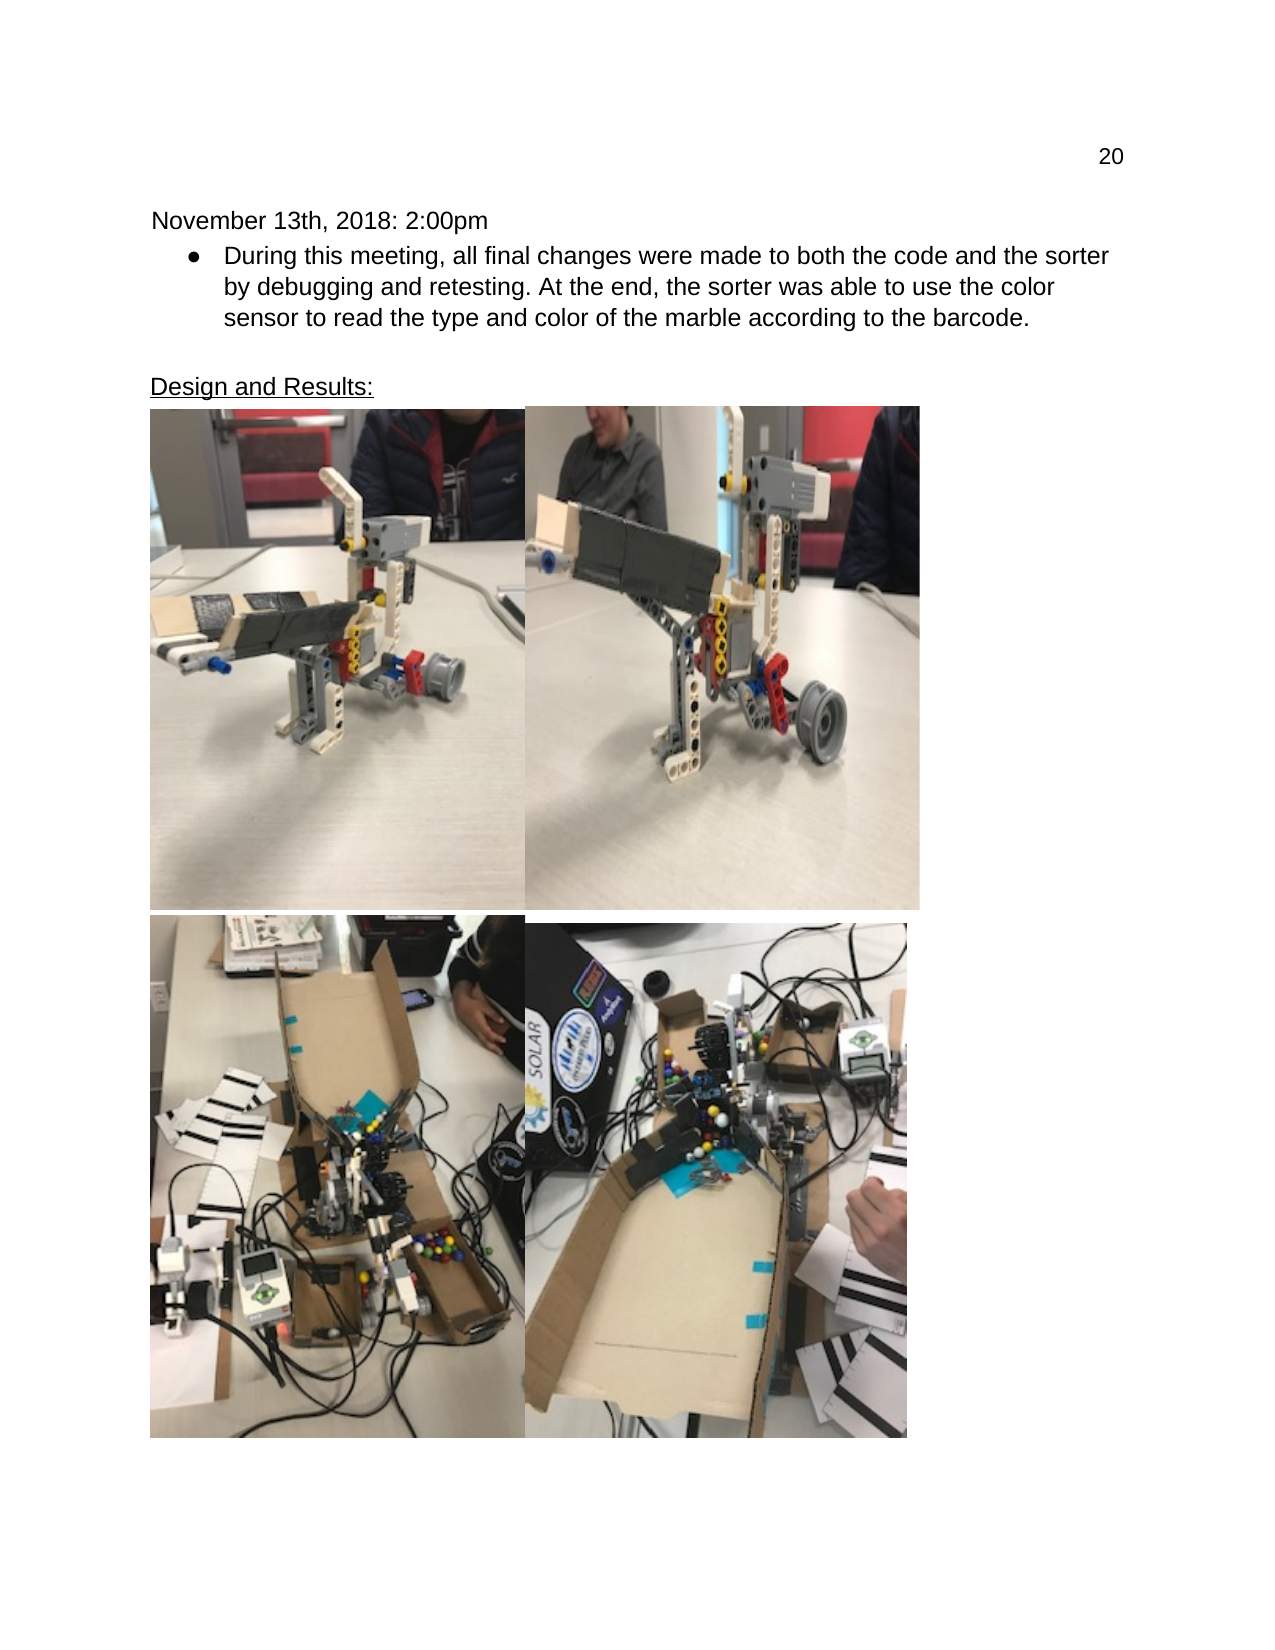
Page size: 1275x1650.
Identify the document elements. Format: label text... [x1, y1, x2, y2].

picture [150, 915, 907, 1438]
text November 13th, 2018: 2:00pm [151, 206, 1125, 235]
list During this meeting, all final changes were made to both the code and the sorter by debugging and retesting. At the end, the sorter was able to use the color sensor to read the type and color of the marble according to the barcode. [186, 241, 1125, 332]
text Design and Results: [150, 372, 1142, 401]
picture [150, 406, 920, 910]
